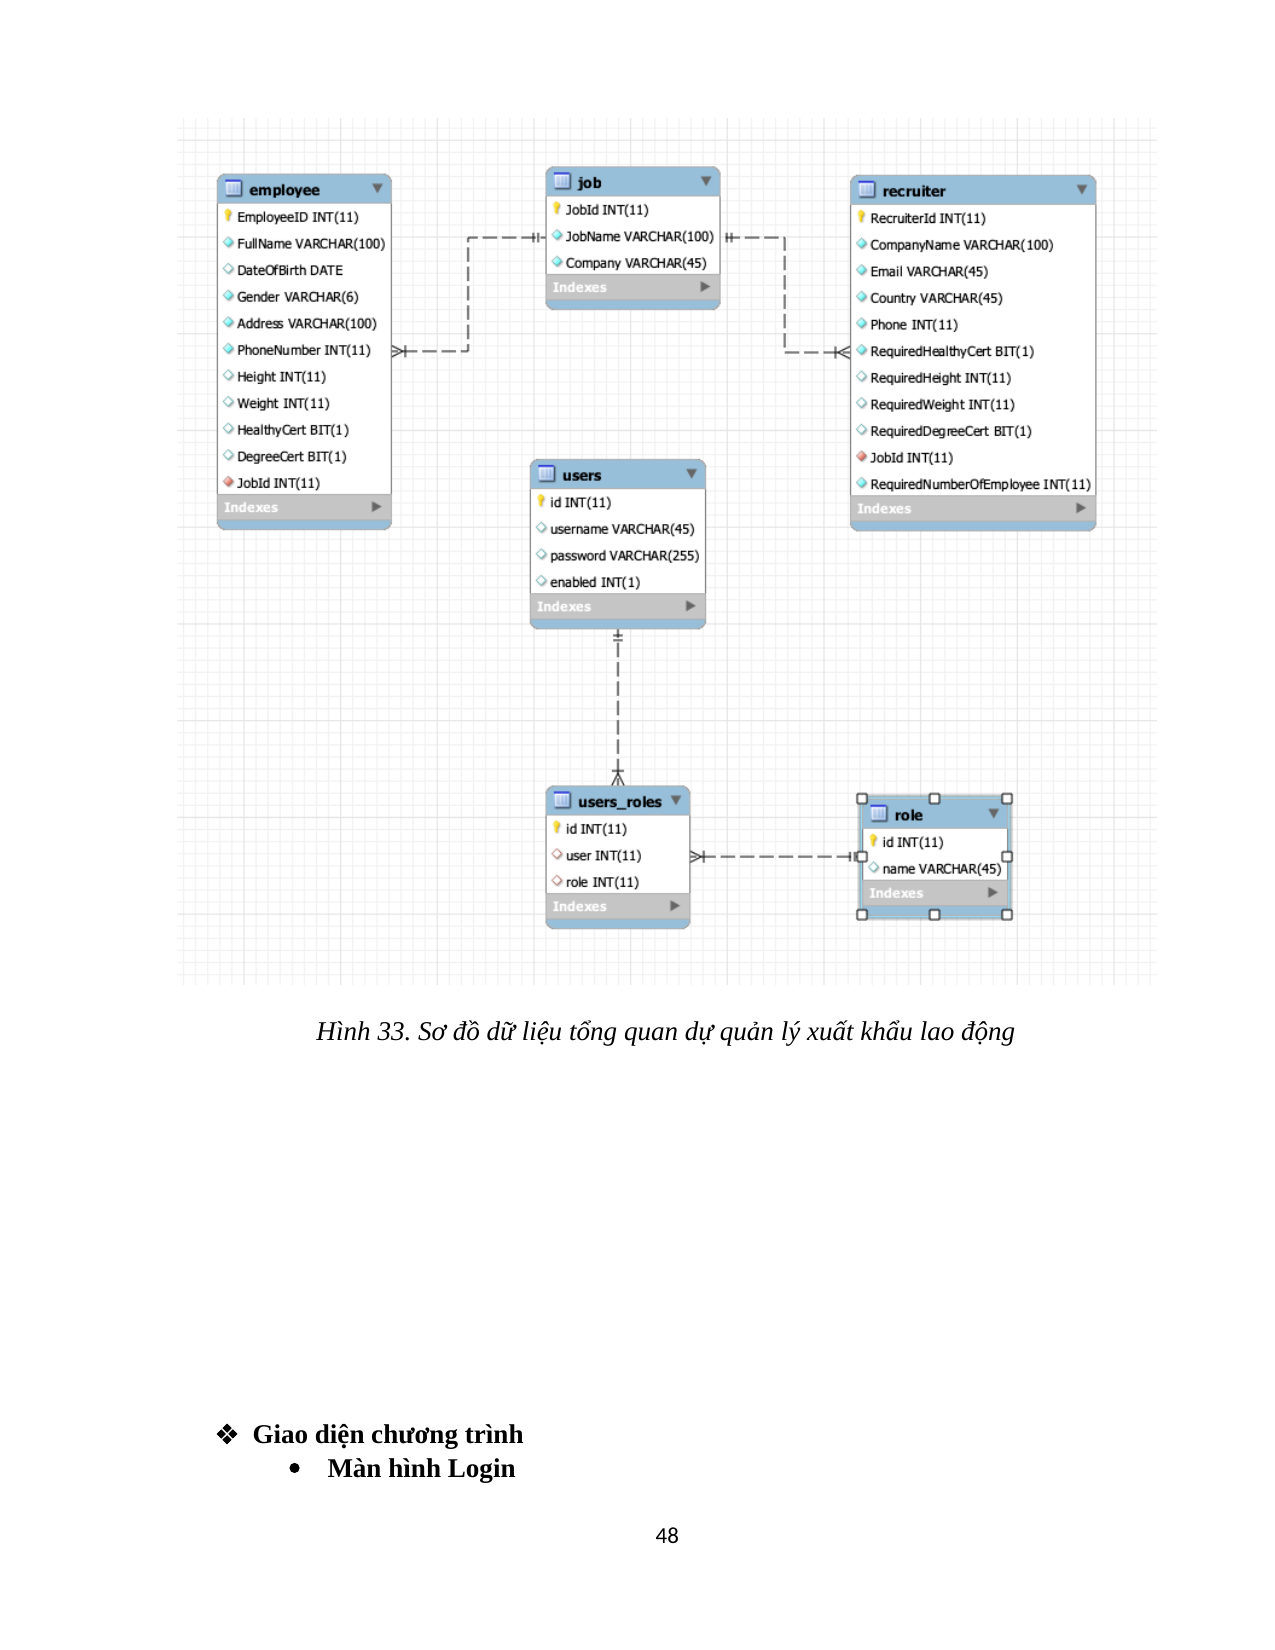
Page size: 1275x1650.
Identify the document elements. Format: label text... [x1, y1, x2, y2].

list Giao diện chương trình [215, 1418, 1157, 1449]
picture [177, 118, 1157, 985]
list Màn hình Login [290, 1452, 1157, 1483]
text Hình 33. Sơ đồ dữ liệu tổng quan dự quản lý xuất khẩu lao động [177, 1015, 1157, 1046]
